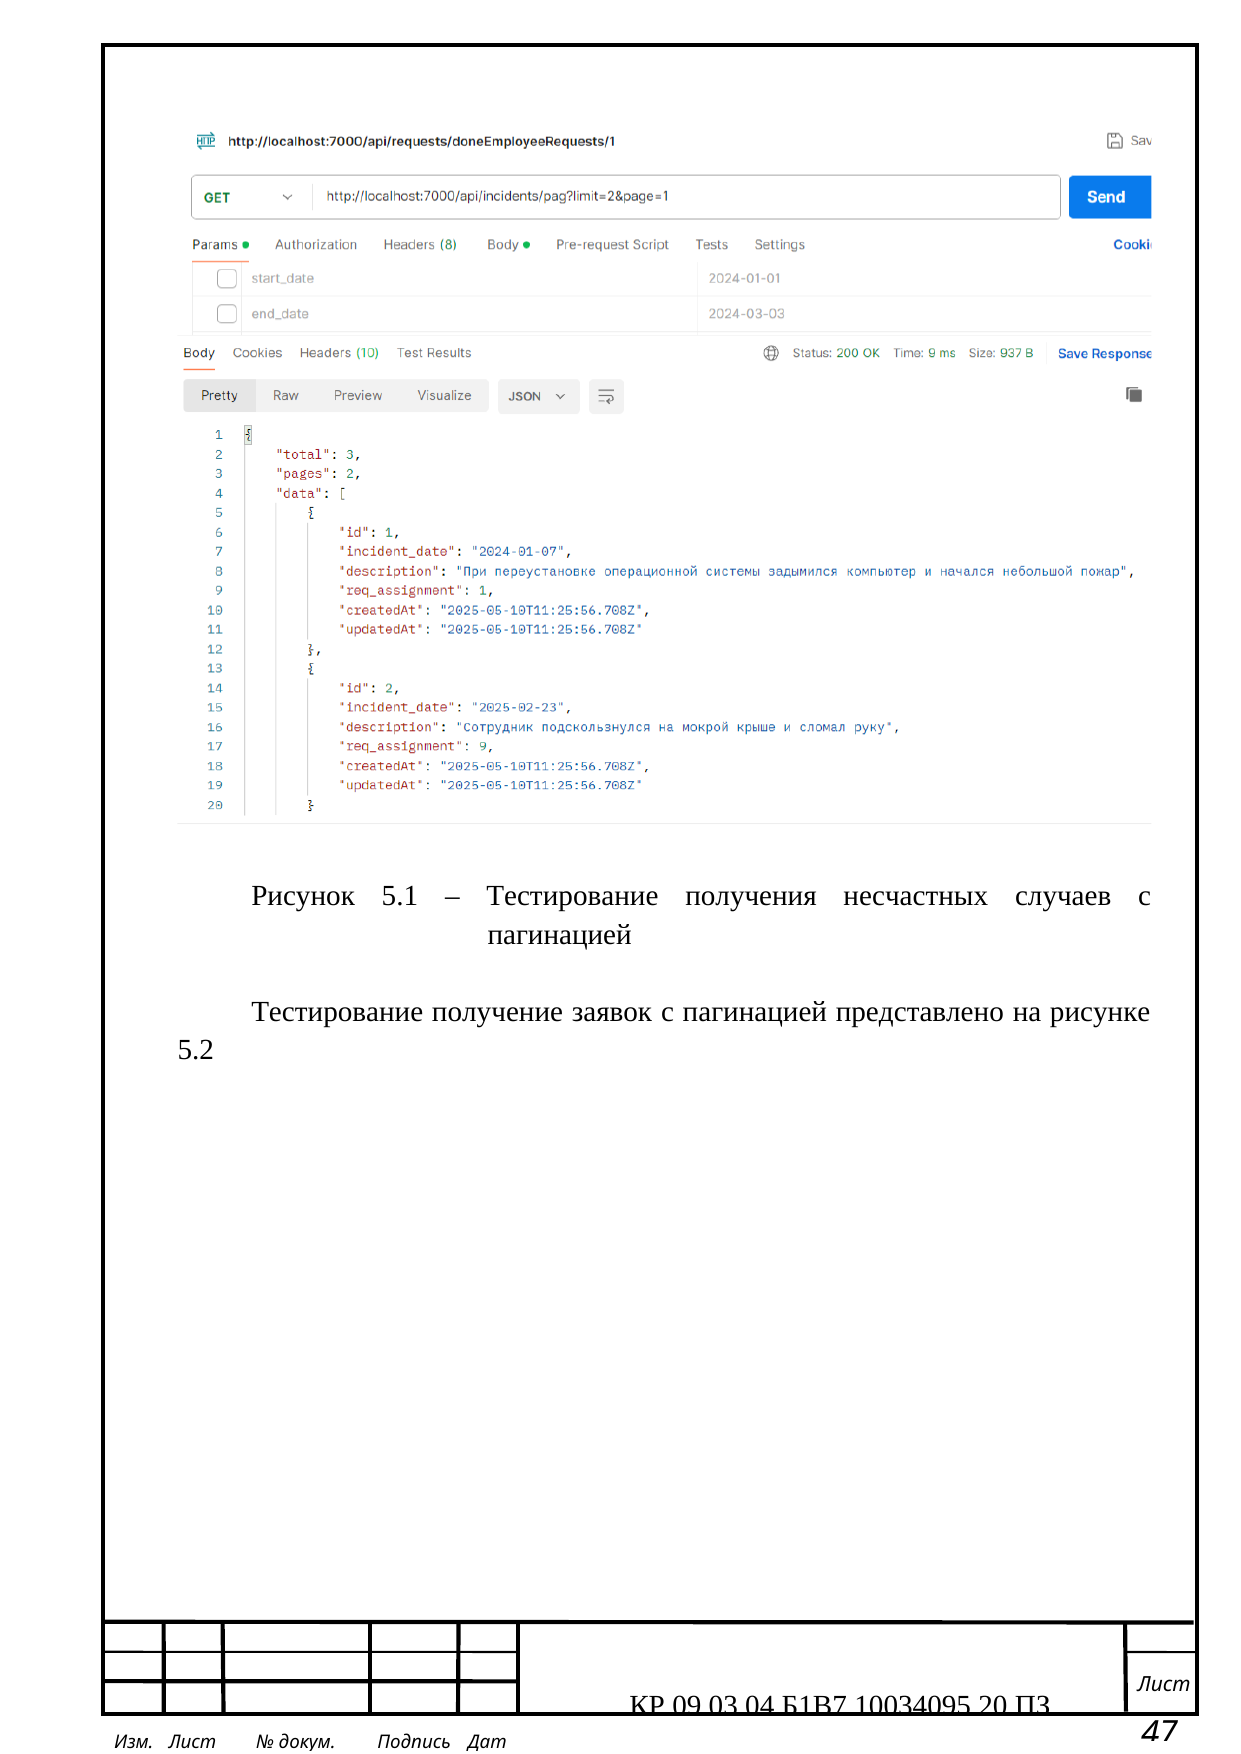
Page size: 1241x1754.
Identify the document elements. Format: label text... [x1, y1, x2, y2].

text Тестирование получение заявок с пагинацией представлено на рисунке 5.2 [177, 994, 1152, 1066]
picture [177, 118, 1152, 835]
text Рисунок 5.1 – Тестирование получения несчастных случаев с пагинацией [251, 878, 1152, 950]
